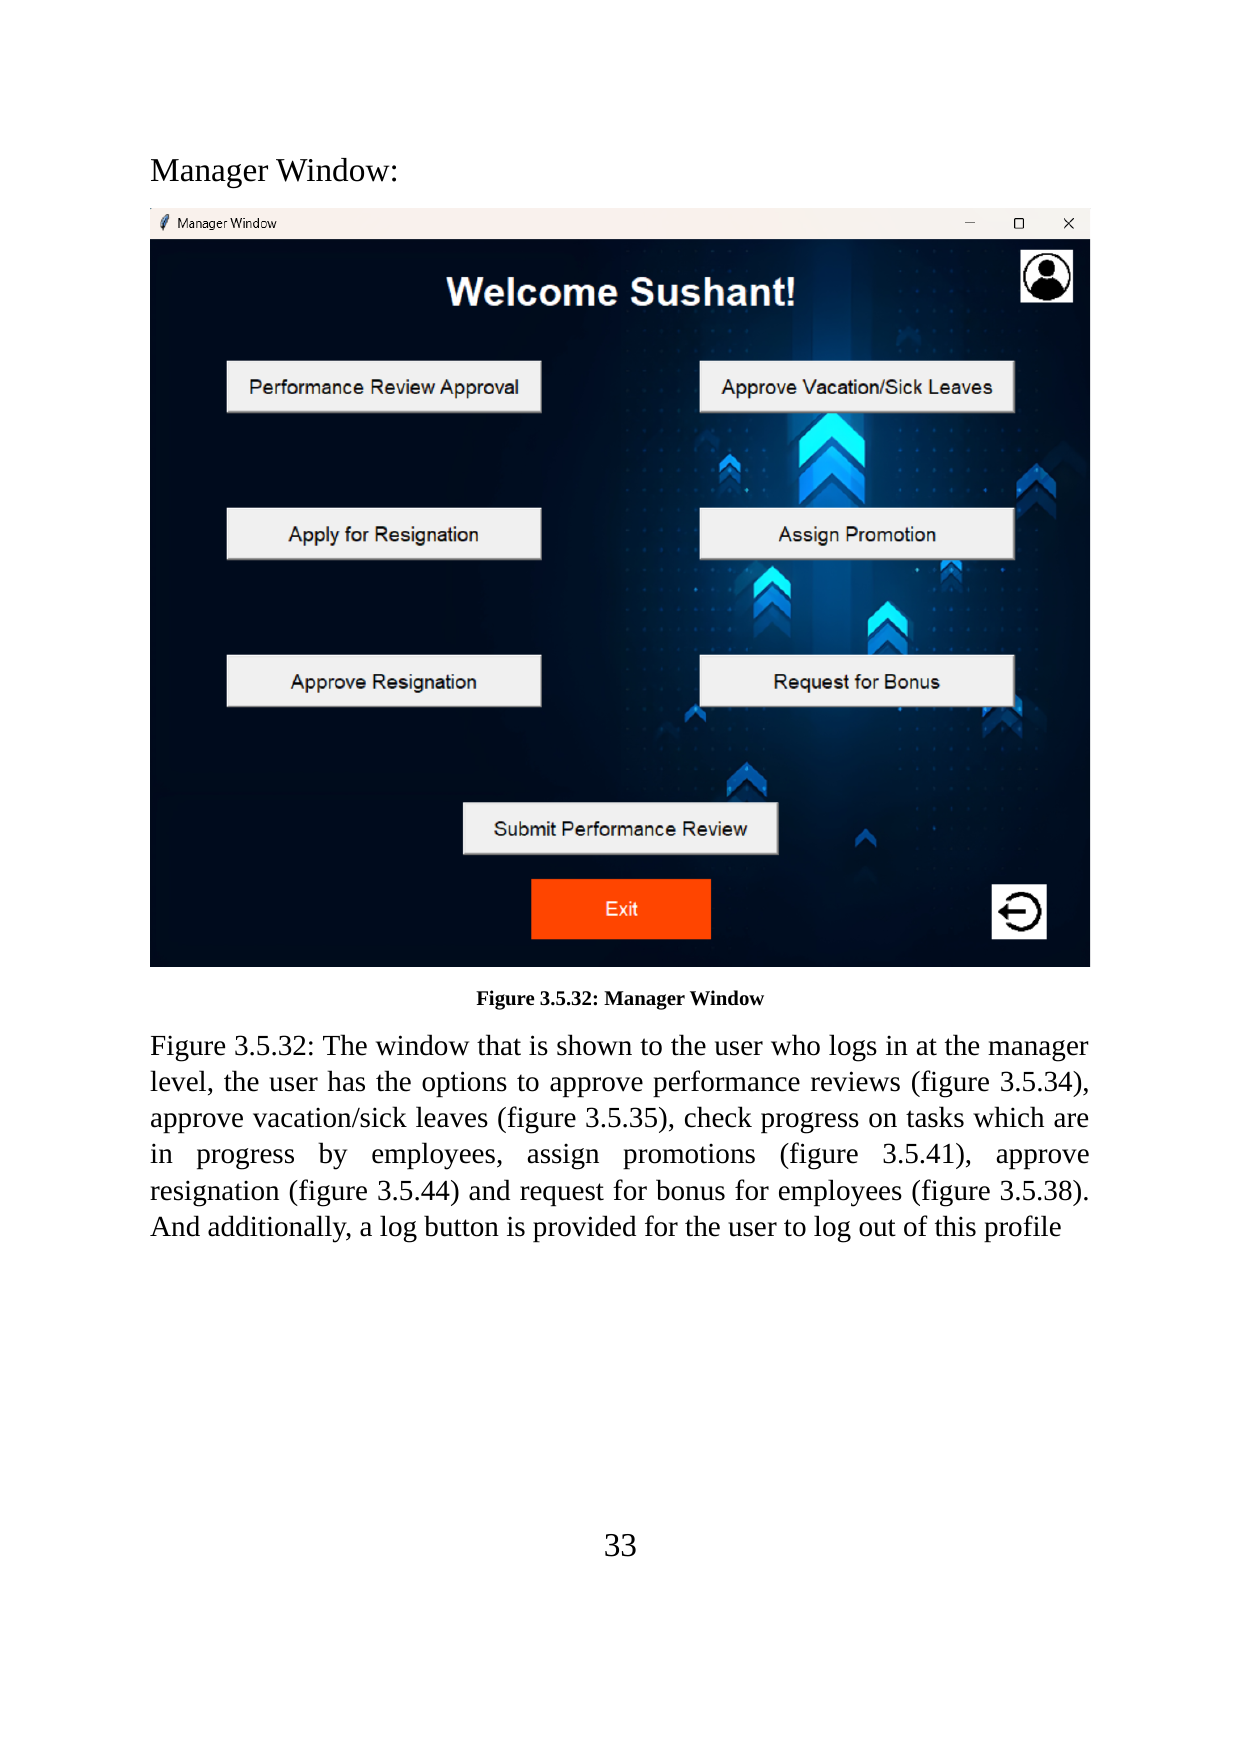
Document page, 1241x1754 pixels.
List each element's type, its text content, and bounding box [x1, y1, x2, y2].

text 33 [150, 1526, 1090, 1564]
text Figure 3.5.32: Manager Window [150, 986, 1090, 1009]
picture [150, 208, 1091, 967]
text Figure 3.5.32: The window that is shown to the user who logs in at the manager level, the user has the options to approve performance reviews (figure 3.5.34), approve vacation/sick leaves (figure 3.5.35), check progress on tasks which are in progress by employees, assign promotions (figure 3.5.41), approve resignation (figure 3.5.44) and request for bonus for employees (figure 3.5.38). And additionally, a log button is provided for the user to log out of this profile [150, 1028, 1090, 1242]
text Manager Window: [150, 150, 1090, 188]
